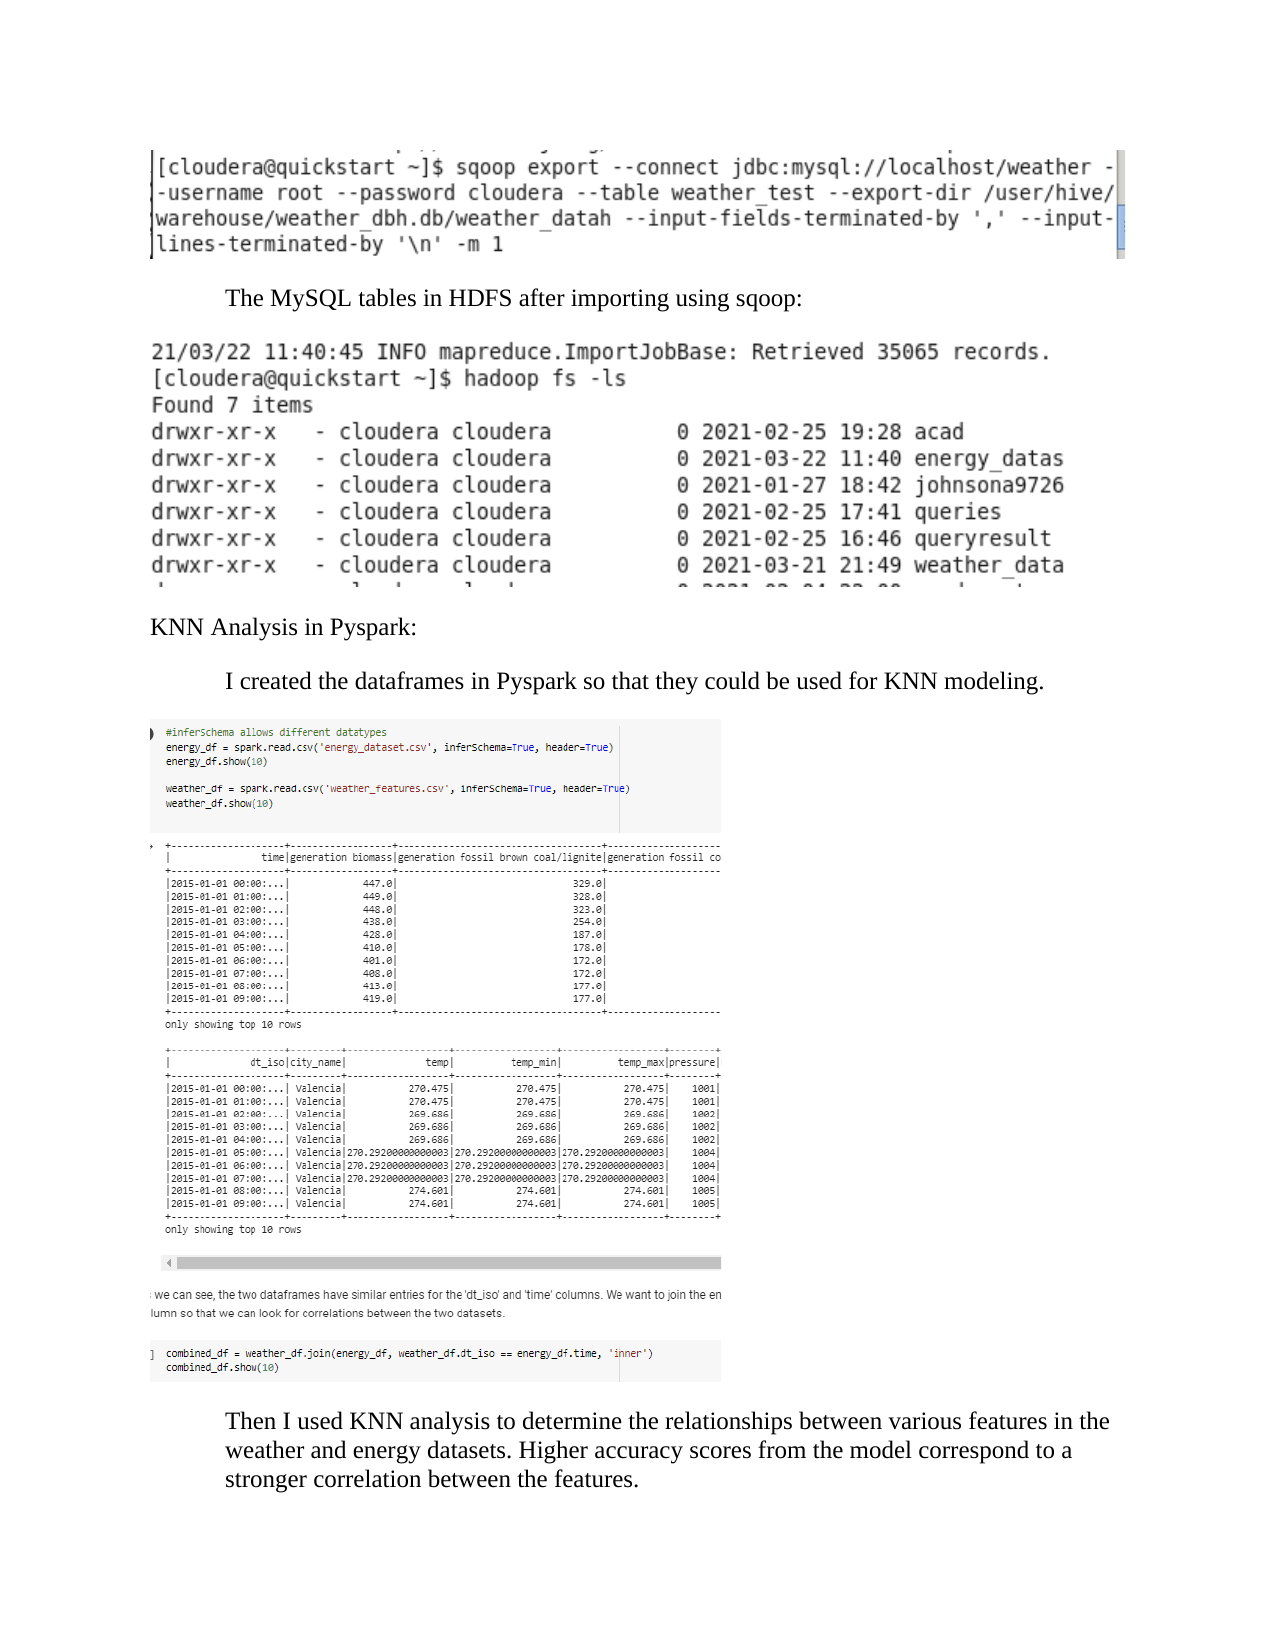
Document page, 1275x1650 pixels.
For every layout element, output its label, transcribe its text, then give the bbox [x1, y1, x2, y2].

picture [150, 337, 1107, 587]
text The MySQL tables in HDFS after importing using sqoop: [150, 283, 1125, 312]
text KNN Analysis in Pyspark: [150, 612, 1125, 641]
picture [150, 150, 1125, 259]
picture [150, 719, 722, 1382]
text Then I used KNN analysis to determine the relationships between various features in the weather and energy datasets. Higher accuracy scores from the model correspond to a stronger correlation between the features. [225, 1406, 1125, 1492]
text I created the dataframes in Pyspark so that they could be used for KNN modeling. [150, 666, 1125, 694]
